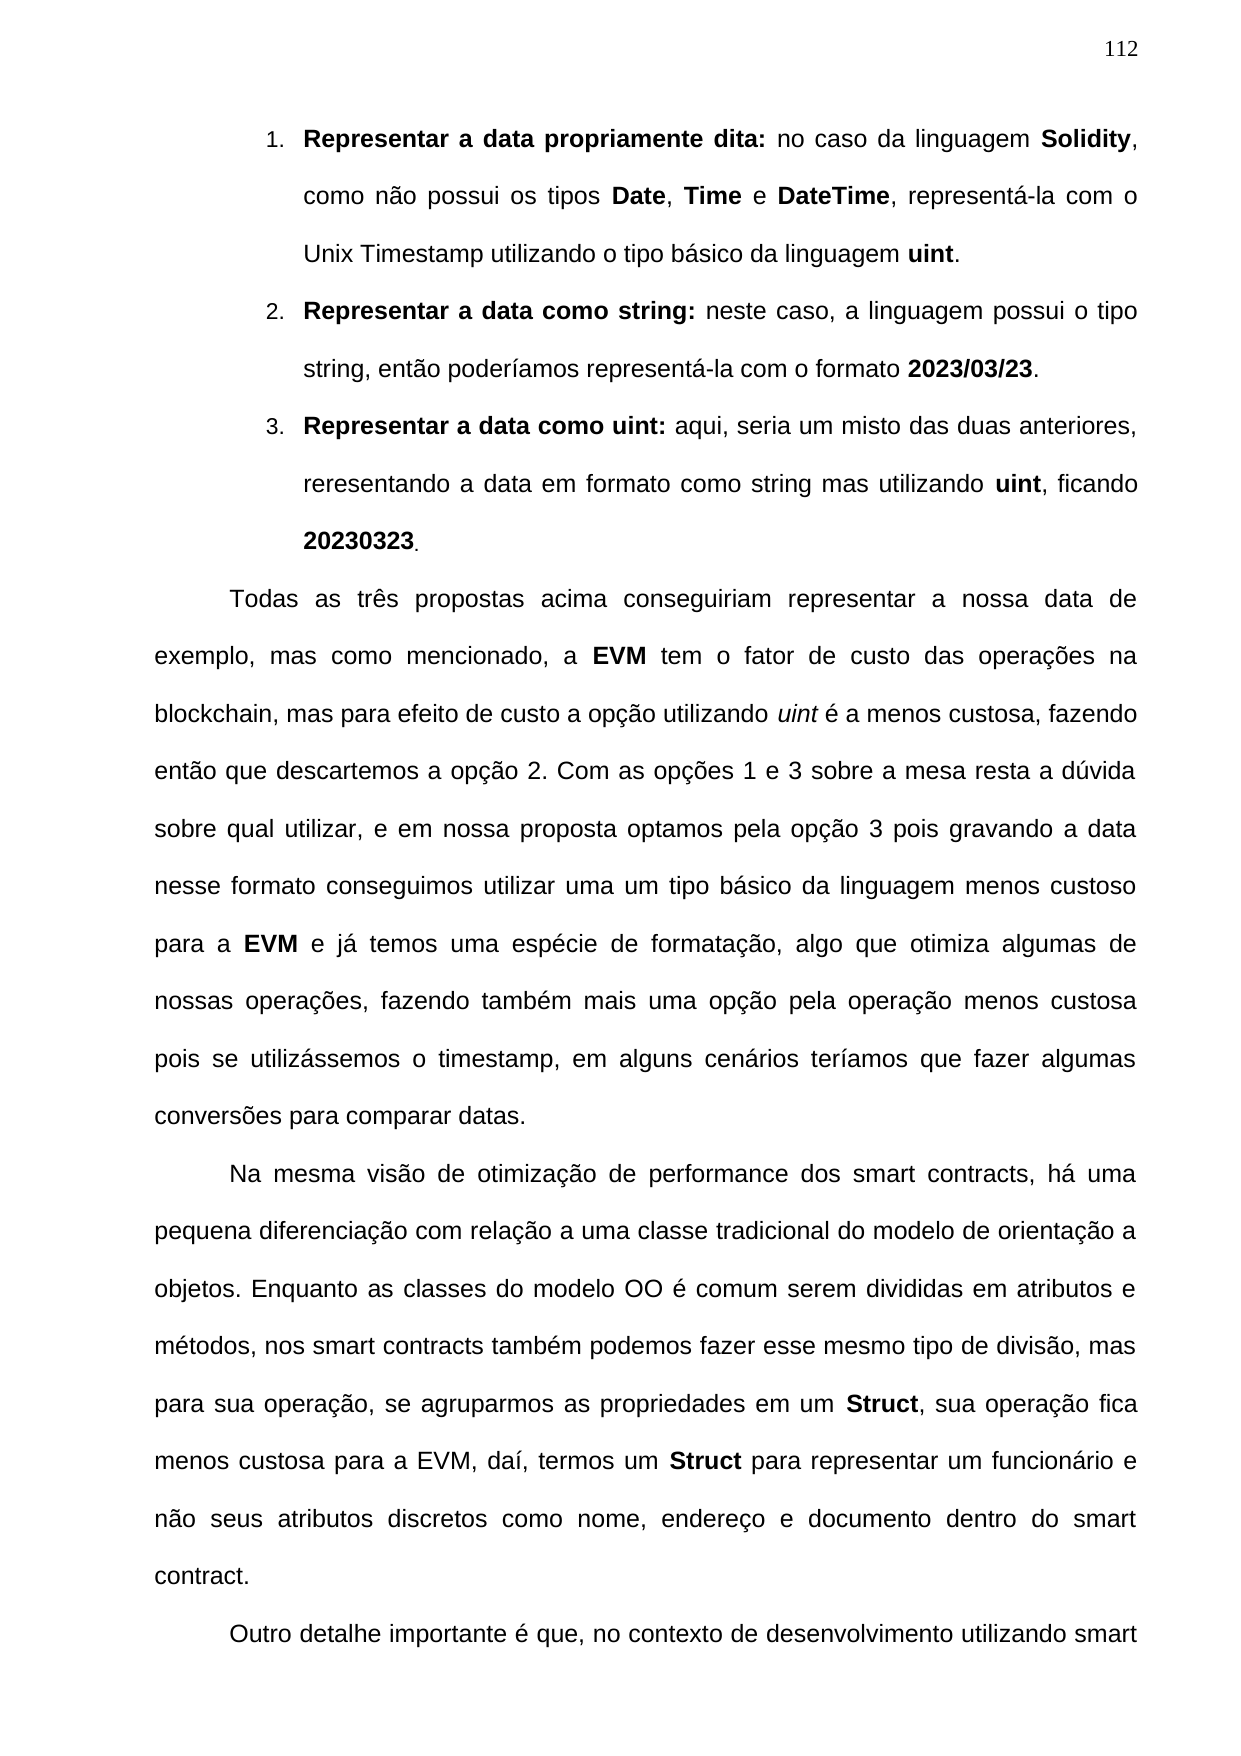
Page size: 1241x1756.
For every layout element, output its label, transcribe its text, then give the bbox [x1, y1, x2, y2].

list Representar a data como string: neste caso, a linguagem possui o tipo string, então poderíamos representá-la com o formato 2023/03/23. [266, 296, 1138, 383]
list Representar a data como uint: aqui, seria um misto das duas anteriores, reresentando a data em formato como string mas utilizando uint, ficando 20230323. [266, 411, 1138, 555]
list Representar a data propriamente dita: no caso da linguagem Solidity, como não possui os tipos Date, Time e DateTime, representá-la com o Unix Timestamp utilizando o tipo básico da linguagem uint. [266, 124, 1138, 268]
text Todas as três propostas acima conseguiriam representar a nossa data de exemplo, mas como mencionado, a EVM tem o fator de custo das operações na blockchain, mas para efeito de custo a opção utilizando uint é a menos custosa, fazendo então que descartemos a opção 2. Com as opções 1 e 3 sobre a mesa resta a dúvida sobre qual utilizar, e em nossa proposta optamos pela opção 3 pois gravando a data nesse formato conseguimos utilizar uma um tipo básico da linguagem menos custoso para a EVM e já temos uma espécie de formatação, algo que otimiza algumas de nossas operações, fazendo também mais uma opção pela operação menos custosa pois se utilizássemos o timestamp, em alguns cenários teríamos que fazer algumas conversões para comparar datas. [154, 584, 1138, 1130]
text Na mesma visão de otimização de performance dos smart contracts, há uma pequena diferenciação com relação a uma classe tradicional do modelo de orientação a objetos. Enquanto as classes do modelo OO é comum serem divididas em atributos e métodos, nos smart contracts também podemos fazer esse mesmo tipo de divisão, mas para sua operação, se agruparmos as propriedades em um Struct, sua operação fica menos custosa para a EVM, daí, termos um Struct para representar um funcionário e não seus atributos discretos como nome, endereço e documento dentro do smart contract. [154, 1159, 1138, 1590]
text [154, 1619, 1138, 1648]
